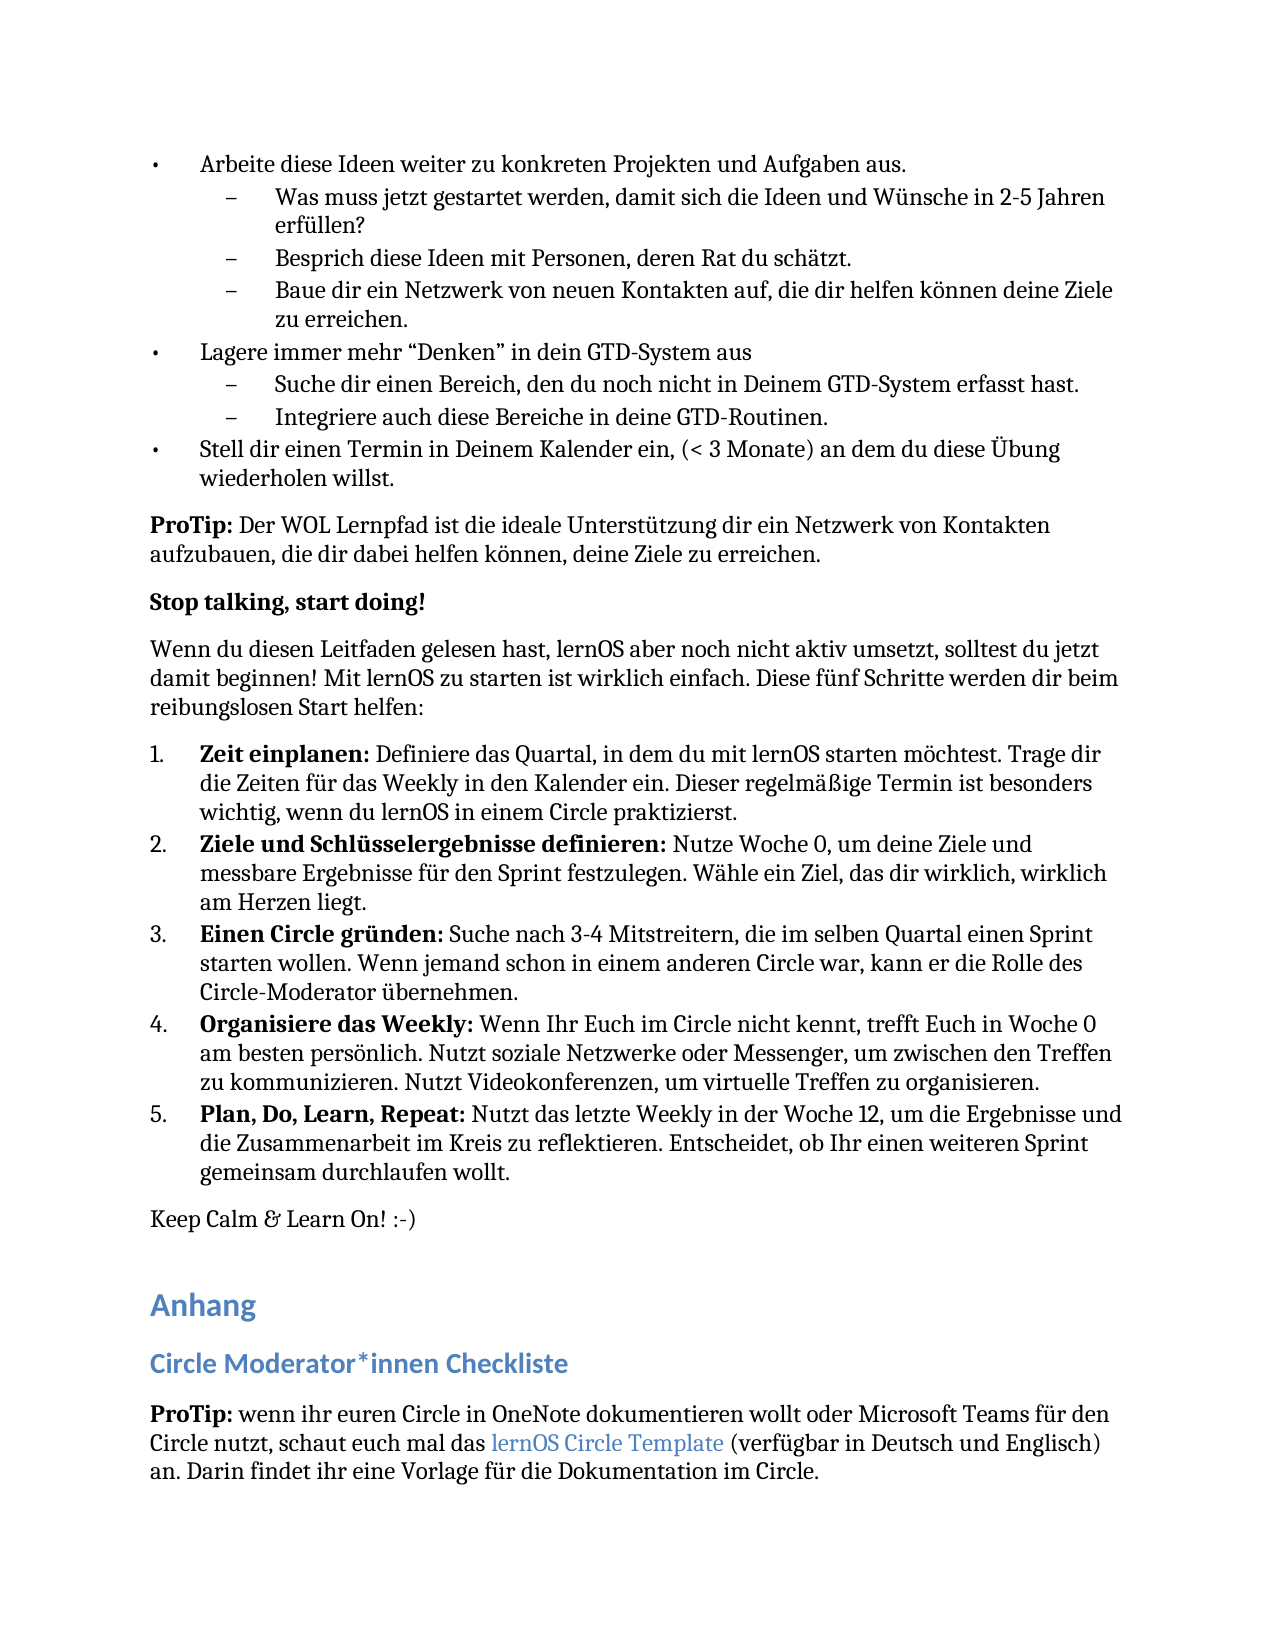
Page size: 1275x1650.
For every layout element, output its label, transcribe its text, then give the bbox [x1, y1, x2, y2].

text Keep Calm & Learn On! :-) [150, 1205, 1125, 1234]
subtitle Circle Moderator*innen Checkliste [150, 1345, 1125, 1381]
subtitle Anhang [150, 1284, 1125, 1324]
text ProTip: wenn ihr euren Circle in OneNote dokumentieren wollt oder Microsoft Teams für den Circle nutzt, schaut euch mal das lernOS Circle Template (verfügbar in Deutsch und Englisch) an. Darin findet ihr eine Vorlage für die Dokumentation im Circle. [150, 1400, 1125, 1486]
list Was muss jetzt gestartet werden, damit sich die Ideen und Wünsche in 2-5 Jahren erfüllen? [225, 182, 1125, 240]
list Organisiere das Weekly: Wenn Ihr Euch im Circle nicht kennt, trefft Euch in Woche 0 am besten persönlich. Nutzt soziale Netzwerke oder Messenger, um zwischen den Treffen zu kommunizieren. Nutzt Videokonferenzen, um virtuelle Treffen zu organisieren. [150, 1010, 1125, 1096]
list Ziele und Schlüsselergebnisse definieren: Nutze Woche 0, um deine Ziele und messbare Ergebnisse für den Sprint festzulegen. Wähle ein Ziel, das dir wirklich, wirklich am Herzen liegt. [150, 830, 1125, 916]
list Stell dir einen Termin in Deinem Kalender ein, (< 3 Monate) an dem du diese Übung wiederholen willst. [150, 435, 1125, 492]
list Besprich diese Ideen mit Personen, deren Rat du schätzt. [225, 244, 1125, 272]
list Lagere immer mehr “Denken” in dein GTD-System aus [150, 337, 1125, 366]
list Zeit einplanen: Definiere das Quartal, in dem du mit lernOS starten möchtest. Trage dir die Zeiten für das Weekly in den Kalender ein. Dieser regelmäßige Termin ist besonders wichtig, wenn du lernOS in einem Circle praktizierst. [150, 740, 1125, 826]
list Plan, Do, Learn, Repeat: Nutzt das letzte Weekly in der Woche 12, um die Ergebnisse und die Zusammenarbeit im Kreis zu reflektieren. Entscheidet, ob Ihr einen weiteren Sprint gemeinsam durchlaufen wollt. [150, 1100, 1125, 1186]
list Integriere auch diese Bereiche in deine GTD-Routinen. [225, 402, 1125, 431]
list Suche dir einen Bereich, den du noch nicht in Deinem GTD-System erfasst hast. [225, 370, 1125, 399]
list Arbeite diese Ideen weiter zu konkreten Projekten und Aufgaben aus. [150, 150, 1125, 179]
list Baue dir ein Netzwerk von neuen Kontakten auf, die dir helfen können deine Ziele zu erreichen. [225, 276, 1125, 334]
list Einen Circle gründen: Suche nach 3-4 Mitstreitern, die im selben Quartal einen Sprint starten wollen. Wenn jemand schon in einem anderen Circle war, kann er die Rolle des Circle-Moderator übernehmen. [150, 920, 1125, 1006]
text ProTip: Der WOL Lernpfad ist die ideale Unterstützung dir ein Netzwerk von Kontakten aufzubauen, die dir dabei helfen können, deine Ziele zu erreichen. [150, 511, 1125, 569]
text Wenn du diesen Leitfaden gelesen hast, lernOS aber noch nicht aktiv umsetzt, solltest du jetzt damit beginnen! Mit lernOS zu starten ist wirklich einfach. Diese fünf Schritte werden dir beim reibungslosen Start helfen: [150, 635, 1125, 721]
text Stop talking, start doing! [150, 587, 1125, 616]
